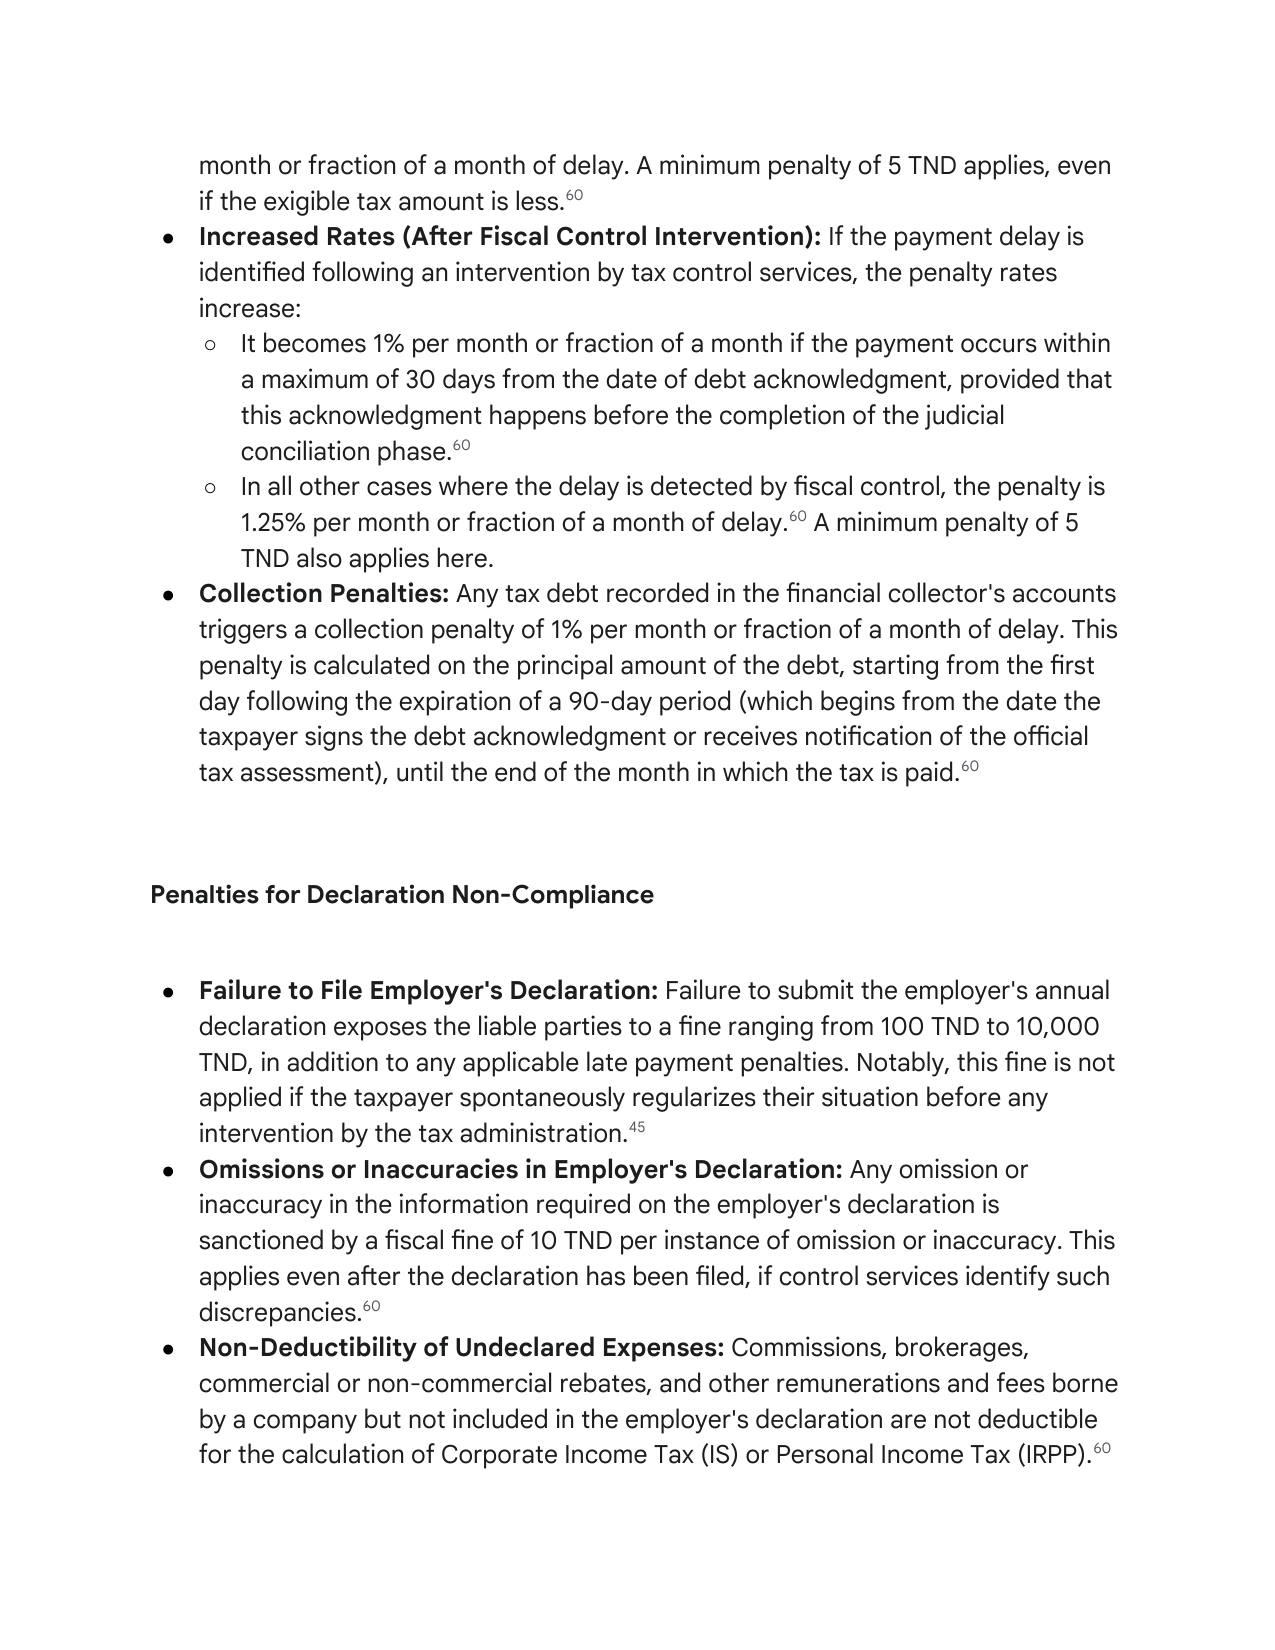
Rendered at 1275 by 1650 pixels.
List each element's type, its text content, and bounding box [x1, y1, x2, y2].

list In all other cases where the delay is detected by fiscal control, the penalty is 1.25% per month or fraction of a month of delay.60 A minimum penalty of 5 TND also applies here. [203, 472, 1125, 574]
list Increased Rates (After Fiscal Control Intervention): If the payment delay is identified following an intervention by tax control services, the penalty rates increase: [161, 221, 1125, 324]
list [161, 150, 1125, 217]
list Omissions or Inaccuracies in Employer's Declaration: Any omission or inaccuracy in the information required on the employer's declaration is sanctioned by a fiscal fine of 10 TND per instance of omission or inaccuracy. This applies even after the declaration has been filed, if control services identify such discrepancies.60 [161, 1154, 1125, 1328]
list Failure to File Employer's Declaration: Failure to submit the employer's annual declaration exposes the liable parties to a fine ranging from 100 TND to 10,000 TND, in addition to any applicable late payment penalties. Notably, this fine is not applied if the taxpayer spontaneously regularizes their situation before any intervention by the tax administration.45 [161, 975, 1125, 1149]
list It becomes 1% per month or fraction of a month if the payment occurs within a maximum of 30 days from the date of debt acknowledgment, provided that this acknowledgment happens before the completion of the judicial conciliation phase.60 [203, 329, 1125, 467]
list Collection Penalties: Any tax debt recorded in the financial collector's accounts triggers a collection penalty of 1% per month or fraction of a month of delay. This penalty is calculated on the principal amount of the debt, starting from the first day following the expiration of a 90-day period (which begins from the date the taxpayer signs the debt acknowledgment or receives notification of the official tax assessment), until the end of the month in which the tax is paid.60 [161, 579, 1125, 789]
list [161, 1333, 1125, 1471]
subtitle Penalties for Declaration Non-Compliance [150, 879, 1125, 910]
